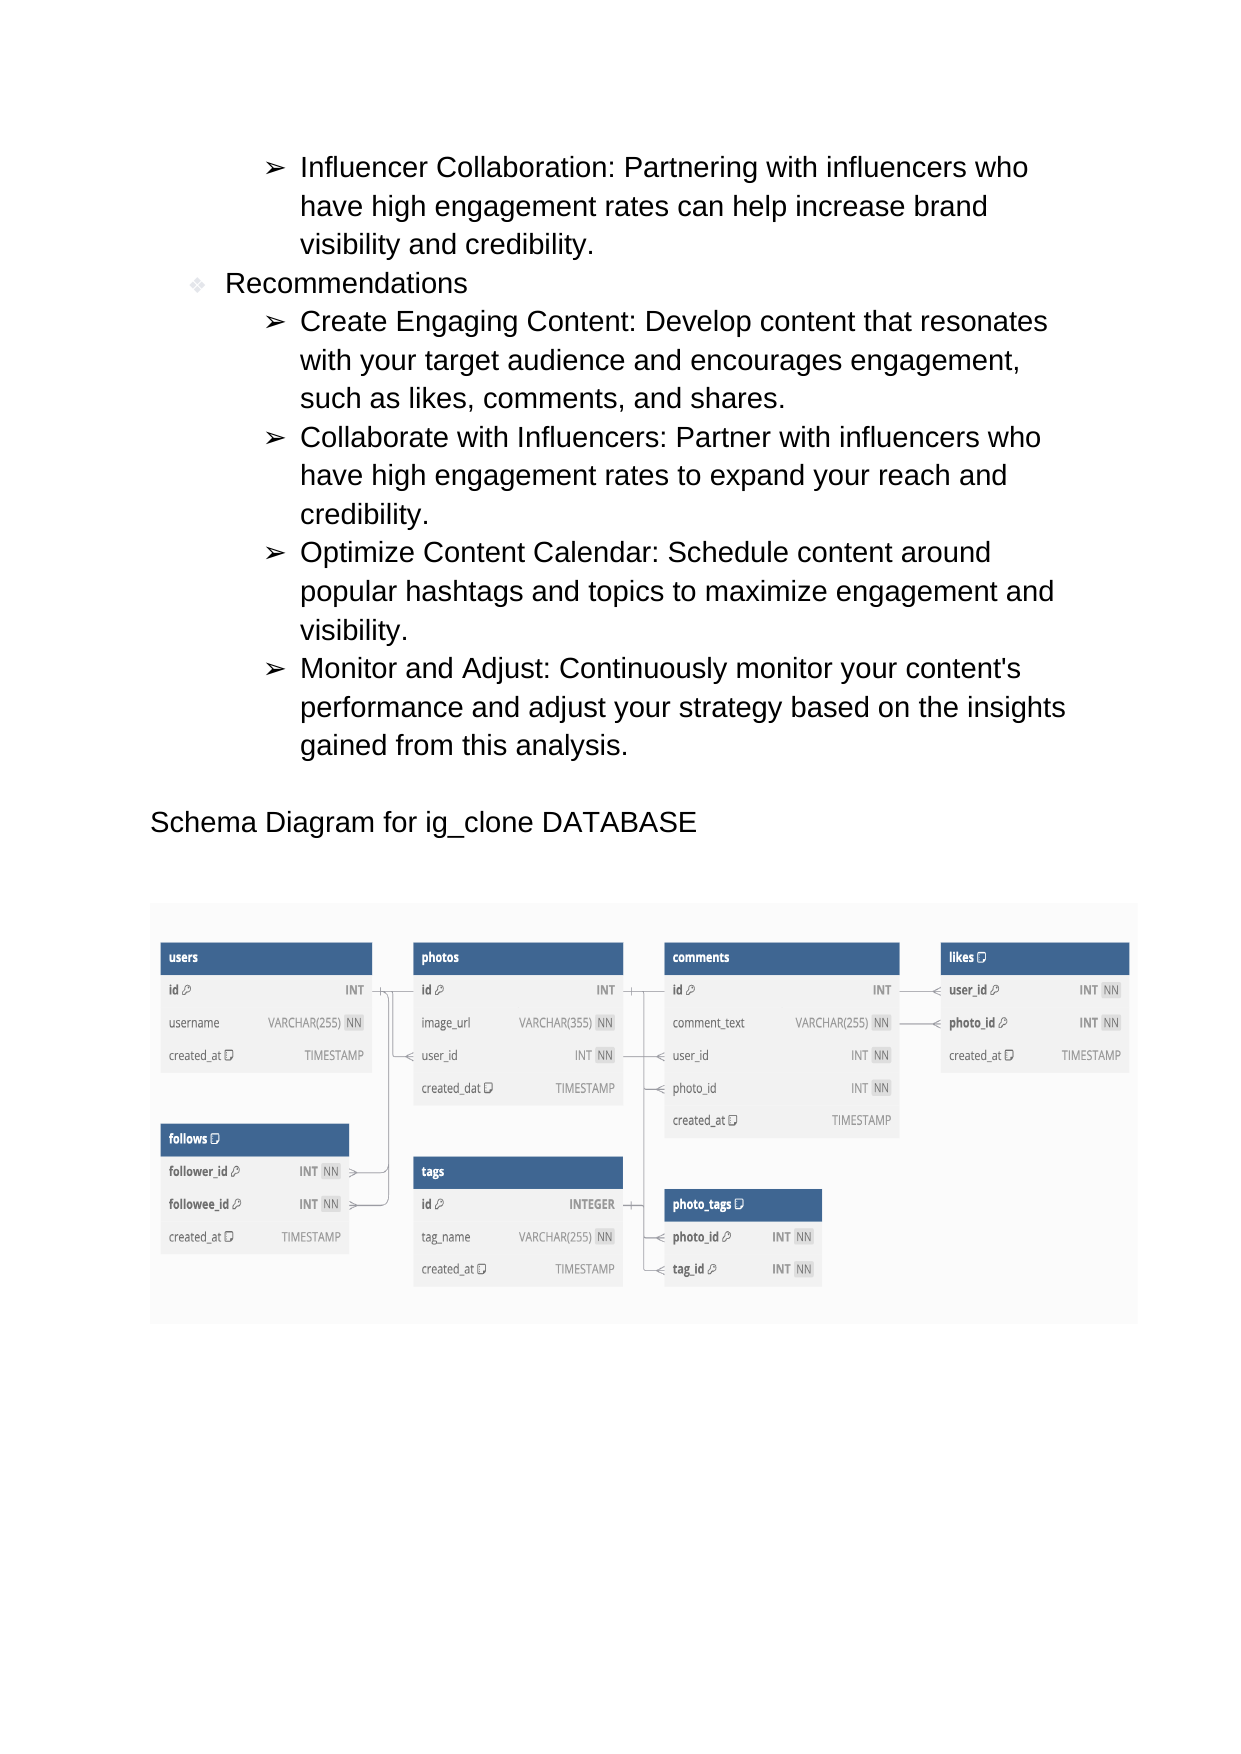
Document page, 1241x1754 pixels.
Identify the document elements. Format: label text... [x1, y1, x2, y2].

list Monitor and Adjust: Continuously monitor your content's performance and adjust your strategy based on the insights gained from this analysis. [262, 651, 1090, 762]
list Influencer Collaboration: Partnering with influencers who have high engagement rates can help increase brand visibility and credibility. [262, 150, 1090, 261]
list Recommendations [187, 266, 1090, 299]
list Collaborate with Influencers: Partner with influencers who have high engagement rates to expand your reach and credibility. [262, 420, 1090, 530]
list Create Engaging Content: Develop content that resonates with your target audience and encourages engagement, such as likes, comments, and shares. [262, 304, 1090, 415]
list Optimize Content Calendar: Schedule content around popular hashtags and topics to maximize engagement and visibility. [262, 535, 1090, 646]
text Schema Diagram for ig_clone DATABASE [150, 805, 1090, 839]
picture [150, 903, 1138, 1324]
